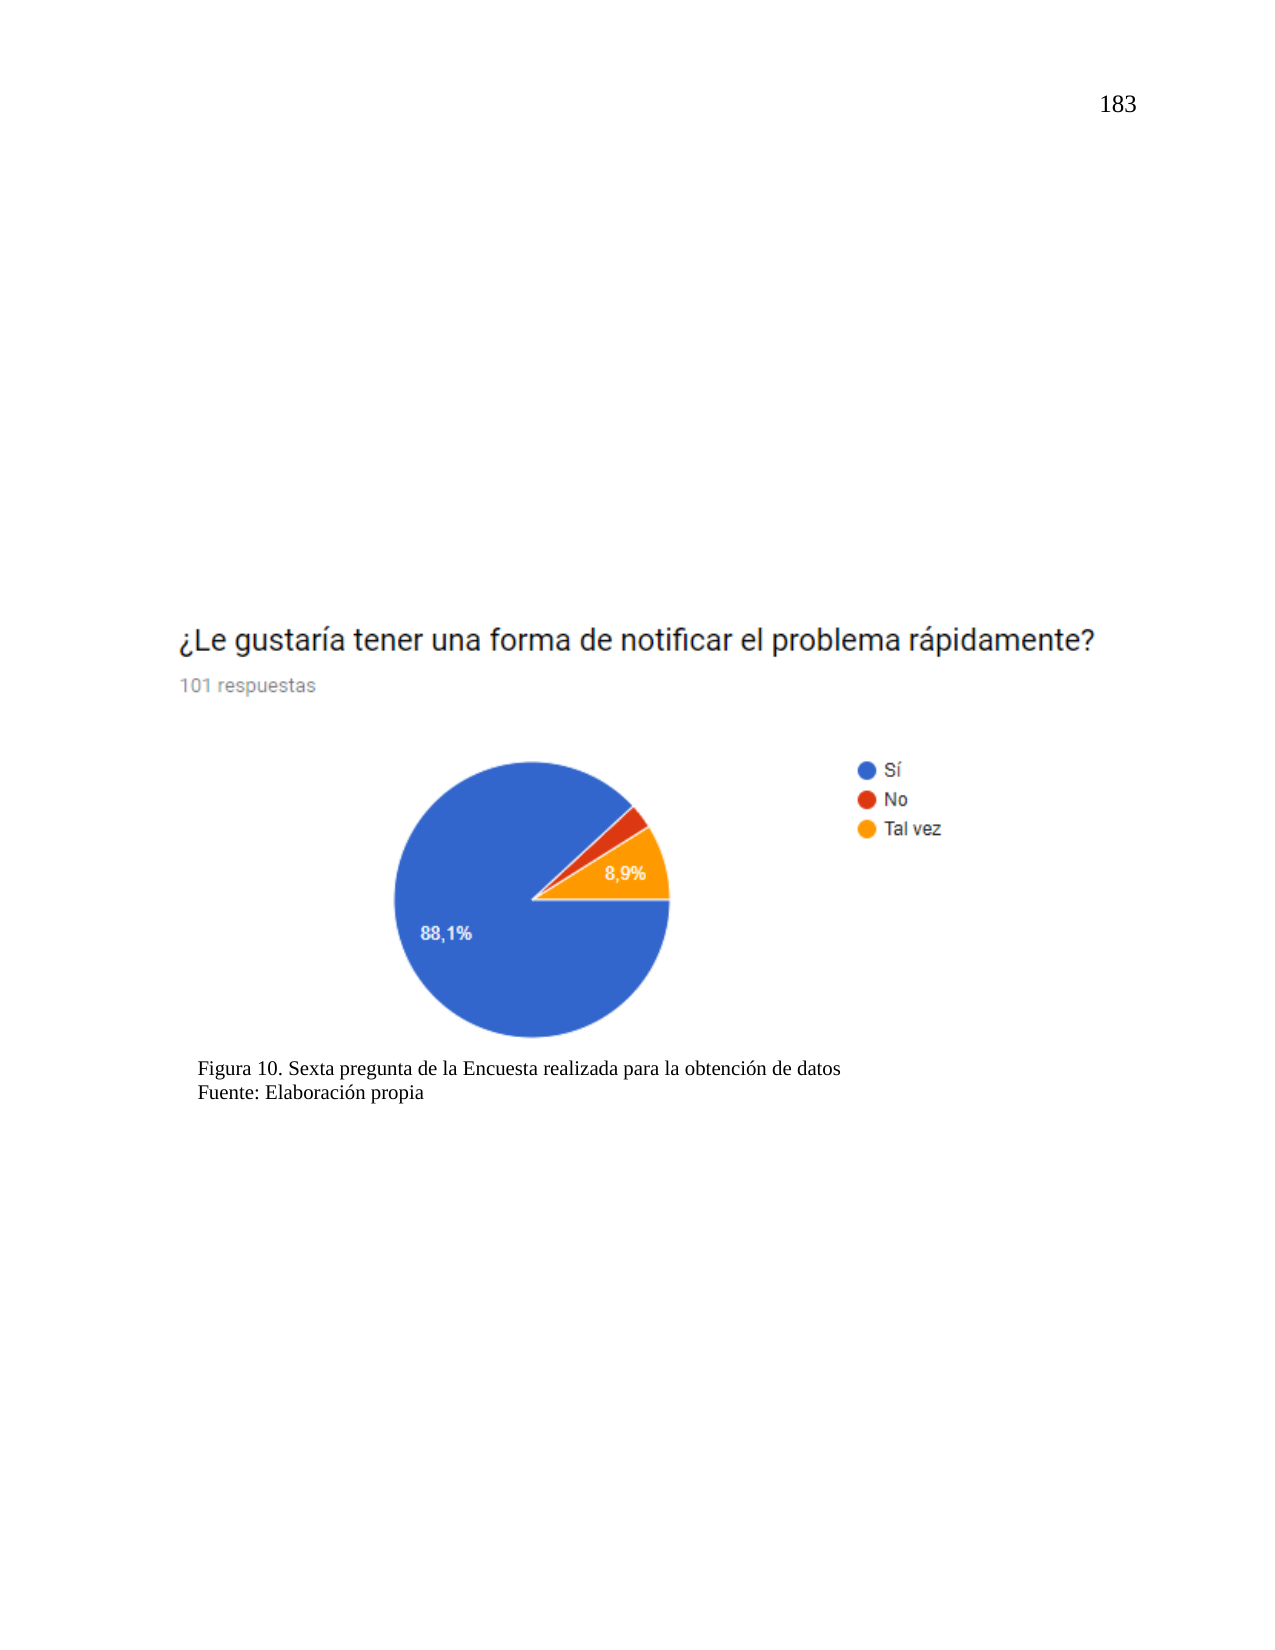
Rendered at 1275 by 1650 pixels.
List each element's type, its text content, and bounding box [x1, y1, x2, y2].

text Figura 10. Sexta pregunta de la Encuesta realizada para la obtención de datos [150, 739, 1125, 1080]
text Fuente: Elaboración propia [150, 1080, 1125, 1104]
picture [171, 615, 1104, 1050]
